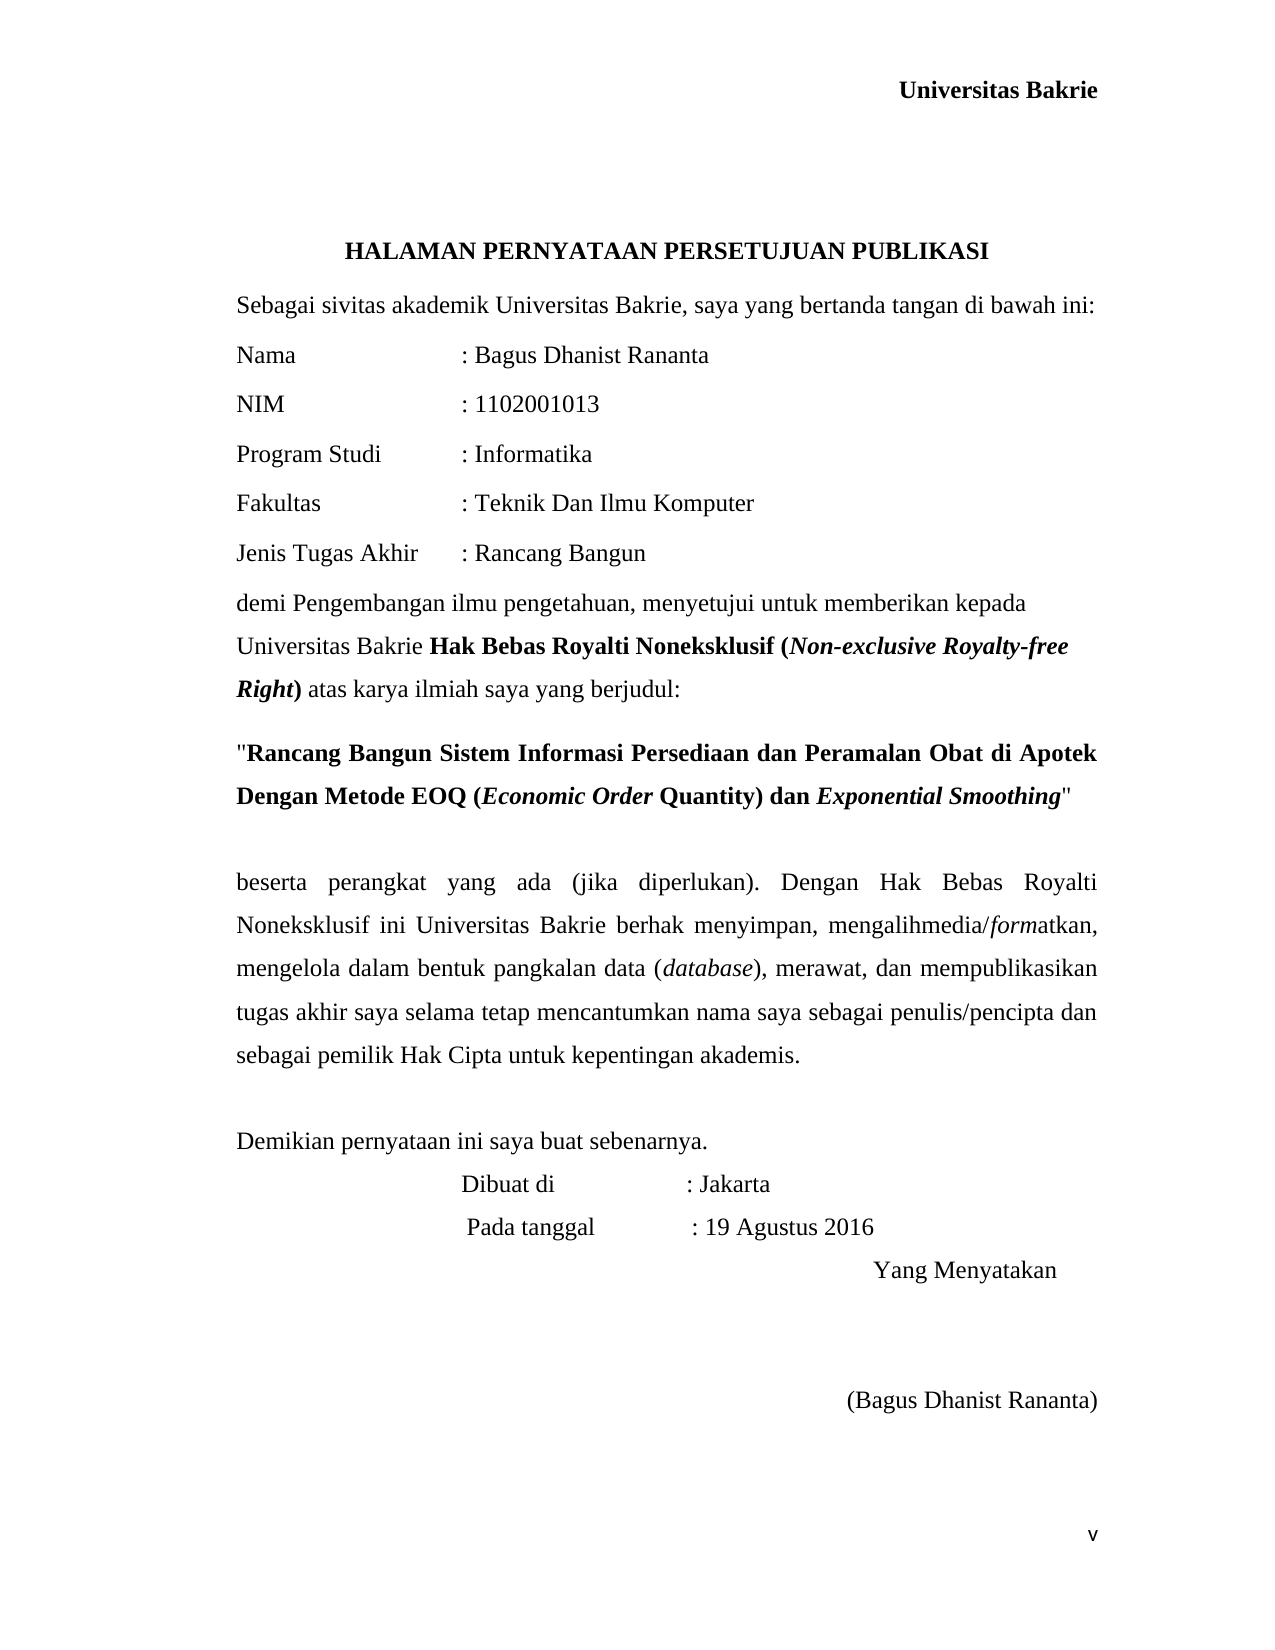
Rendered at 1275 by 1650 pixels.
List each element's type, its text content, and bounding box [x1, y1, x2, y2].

text Yang Menyatakan [236, 1255, 1098, 1284]
text beserta perangkat yang ada (jika diperlukan). Dengan Hak Bebas Royalti Noneksklusif ini Universitas Bakrie berhak menyimpan, mengalihmedia/formatkan, mengelola dalam bentuk pangkalan data (database), merawat, dan mempublikasikan tugas akhir saya selama tetap mencantumkan nama saya sebagai penulis/pencipta dan sebagai pemilik Hak Cipta untuk kepentingan akademis. [236, 867, 1098, 1068]
text (Bagus Dhanist Rananta) [236, 1385, 1098, 1413]
text NIM : 1102001013 [236, 389, 1098, 418]
text Demikian pernyataan ini saya buat sebenarnya. [236, 1126, 1098, 1155]
text demi Pengembangan ilmu pengetahuan, menyetujui untuk memberikan kepada Universitas Bakrie Hak Bebas Royalti Noneksklusif (Non-exclusive Royalty-free Right) atas karya ilmiah saya yang berjudul: [236, 588, 1098, 703]
text Sebagai sivitas akademik Universitas Bakrie, saya yang bertanda tangan di bawah ini: [236, 290, 1098, 319]
text Program Studi : Informatika [236, 439, 1098, 468]
text Jenis Tugas Akhir : Rancang Bangun [236, 538, 1098, 567]
text Dibuat di : Jakarta [236, 1169, 1098, 1198]
text "Rancang Bangun Sistem Informasi Persediaan dan Peramalan Obat di Apotek Dengan Metode EOQ (Economic Order Quantity) dan Exponential Smoothing" [236, 738, 1098, 810]
subtitle HALAMAN PERNYATAAN PERSETUJUAN PUBLIKASI [236, 236, 1098, 265]
text Fakultas : Teknik Dan Ilmu Komputer [236, 488, 1098, 517]
text Nama : Bagus Dhanist Rananta [236, 340, 1098, 368]
text Pada tanggal : 19 Agustus 2016 [236, 1212, 1098, 1241]
